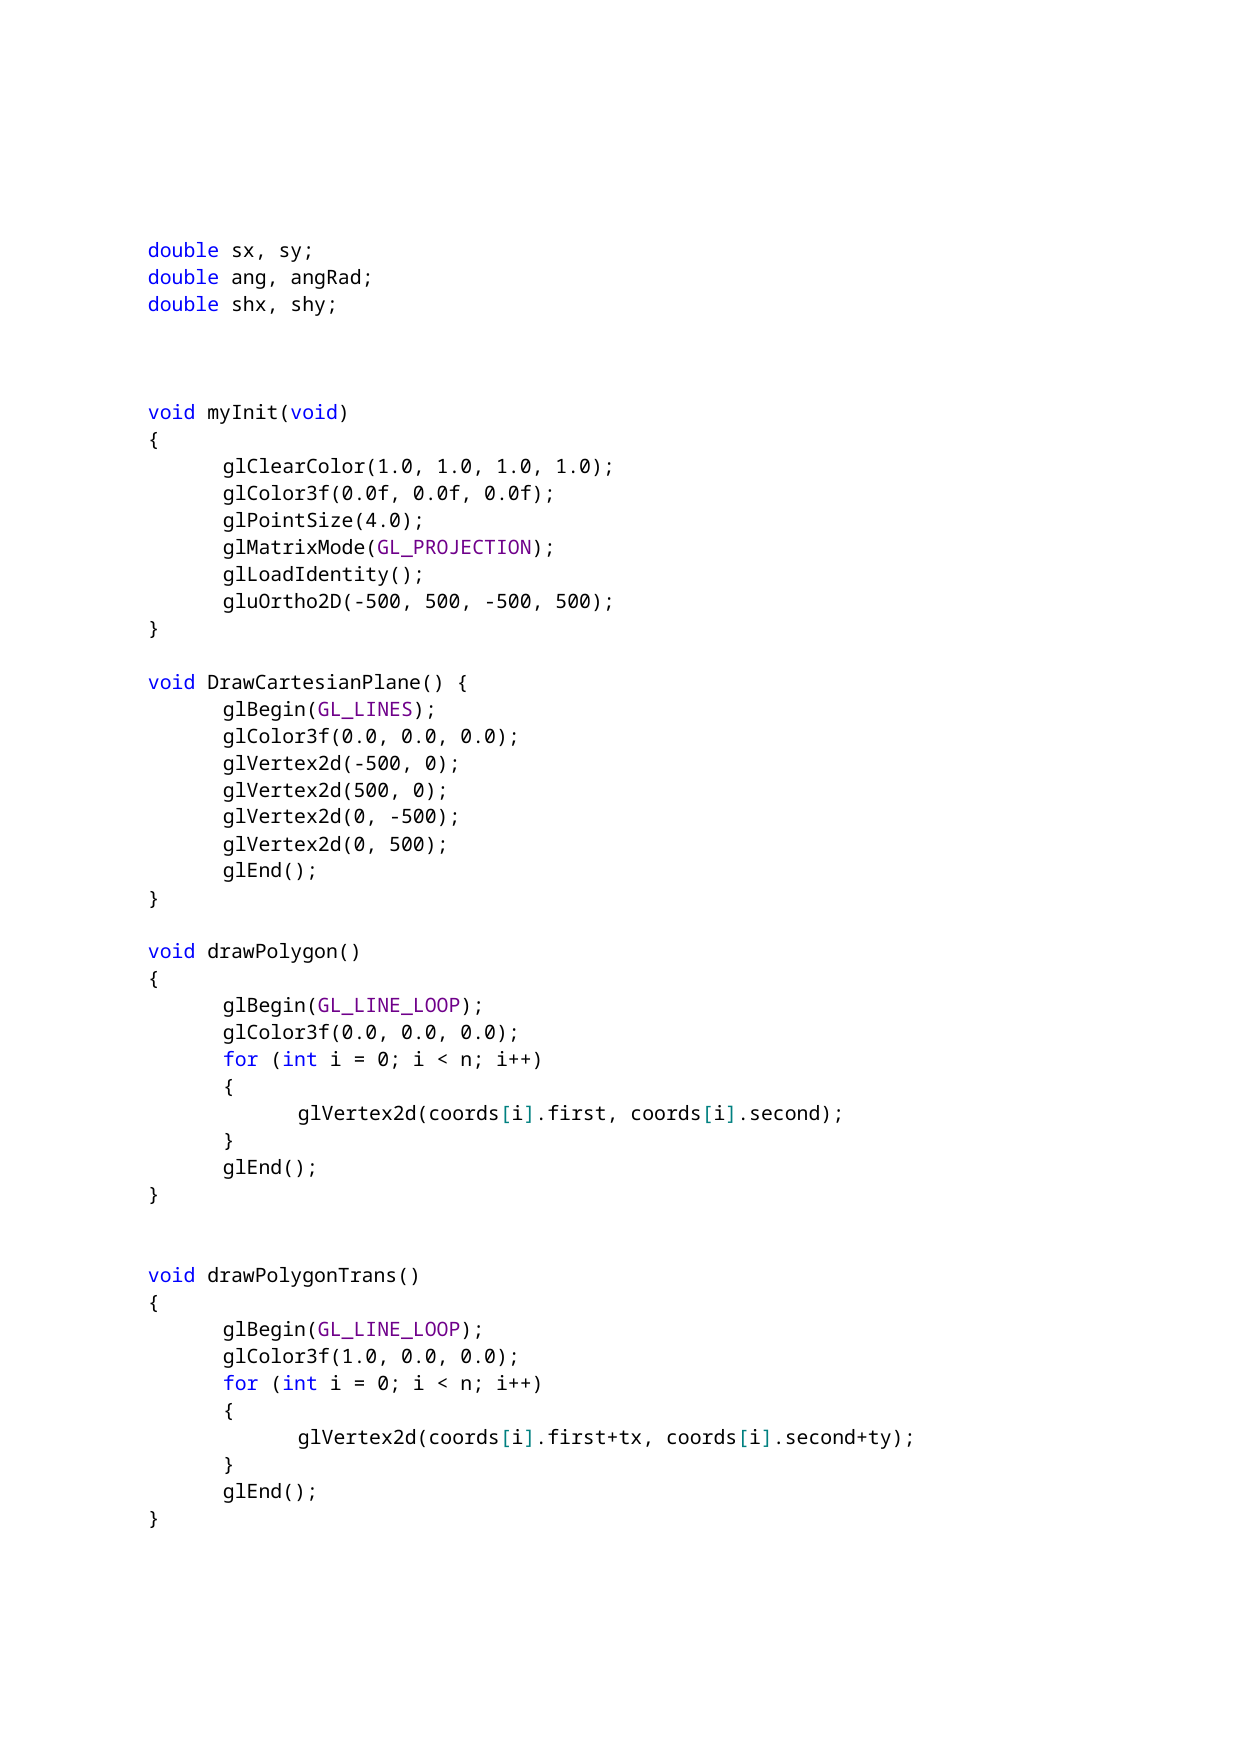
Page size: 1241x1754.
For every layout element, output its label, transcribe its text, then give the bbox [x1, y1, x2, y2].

text for (int i = 0; i < n; i++) [148, 1369, 1063, 1396]
text } [148, 1504, 1063, 1531]
text { [148, 1288, 1063, 1315]
text glVertex2d(500, 0); [148, 776, 1063, 803]
text double shx, shy; [148, 290, 1063, 317]
text glVertex2d(-500, 0); [148, 749, 1063, 776]
text for (int i = 0; i < n; i++) [148, 1046, 1063, 1073]
text gluOrtho2D(-500, 500, -500, 500); [148, 587, 1063, 614]
text { [148, 425, 1063, 452]
text glBegin(GL_LINE_LOOP); [148, 1315, 1063, 1342]
text glBegin(GL_LINE_LOOP); [148, 992, 1063, 1019]
text } [148, 1181, 1063, 1207]
text glVertex2d(0, 500); [148, 830, 1063, 857]
text glVertex2d(coords[i].first+tx, coords[i].second+ty); [148, 1423, 1063, 1450]
text double ang, angRad; [148, 263, 1063, 290]
text glPointSize(4.0); [148, 506, 1063, 533]
text void drawPolygon() [148, 938, 1063, 965]
text void myInit(void) [148, 398, 1063, 425]
text glMatrixMode(GL_PROJECTION); [148, 533, 1063, 560]
text glColor3f(1.0, 0.0, 0.0); [148, 1342, 1063, 1369]
text } [148, 614, 1063, 641]
text glColor3f(0.0f, 0.0f, 0.0f); [148, 479, 1063, 506]
text } [148, 884, 1063, 911]
text glVertex2d(coords[i].first, coords[i].second); [148, 1099, 1063, 1127]
text glEnd(); [148, 1153, 1063, 1181]
text void drawPolygonTrans() [148, 1261, 1063, 1288]
text glColor3f(0.0, 0.0, 0.0); [148, 722, 1063, 749]
text glLoadIdentity(); [148, 560, 1063, 587]
text } [148, 1450, 1063, 1477]
text double sx, sy; [148, 236, 1063, 263]
text } [148, 1127, 1063, 1153]
text glBegin(GL_LINES); [148, 695, 1063, 722]
text { [148, 1073, 1063, 1099]
text glEnd(); [148, 857, 1063, 884]
text glVertex2d(0, -500); [148, 803, 1063, 830]
text void DrawCartesianPlane() { [148, 668, 1063, 695]
text glClearColor(1.0, 1.0, 1.0, 1.0); [148, 452, 1063, 479]
text { [148, 1396, 1063, 1423]
text glColor3f(0.0, 0.0, 0.0); [148, 1019, 1063, 1046]
text glEnd(); [148, 1477, 1063, 1504]
text { [148, 965, 1063, 992]
